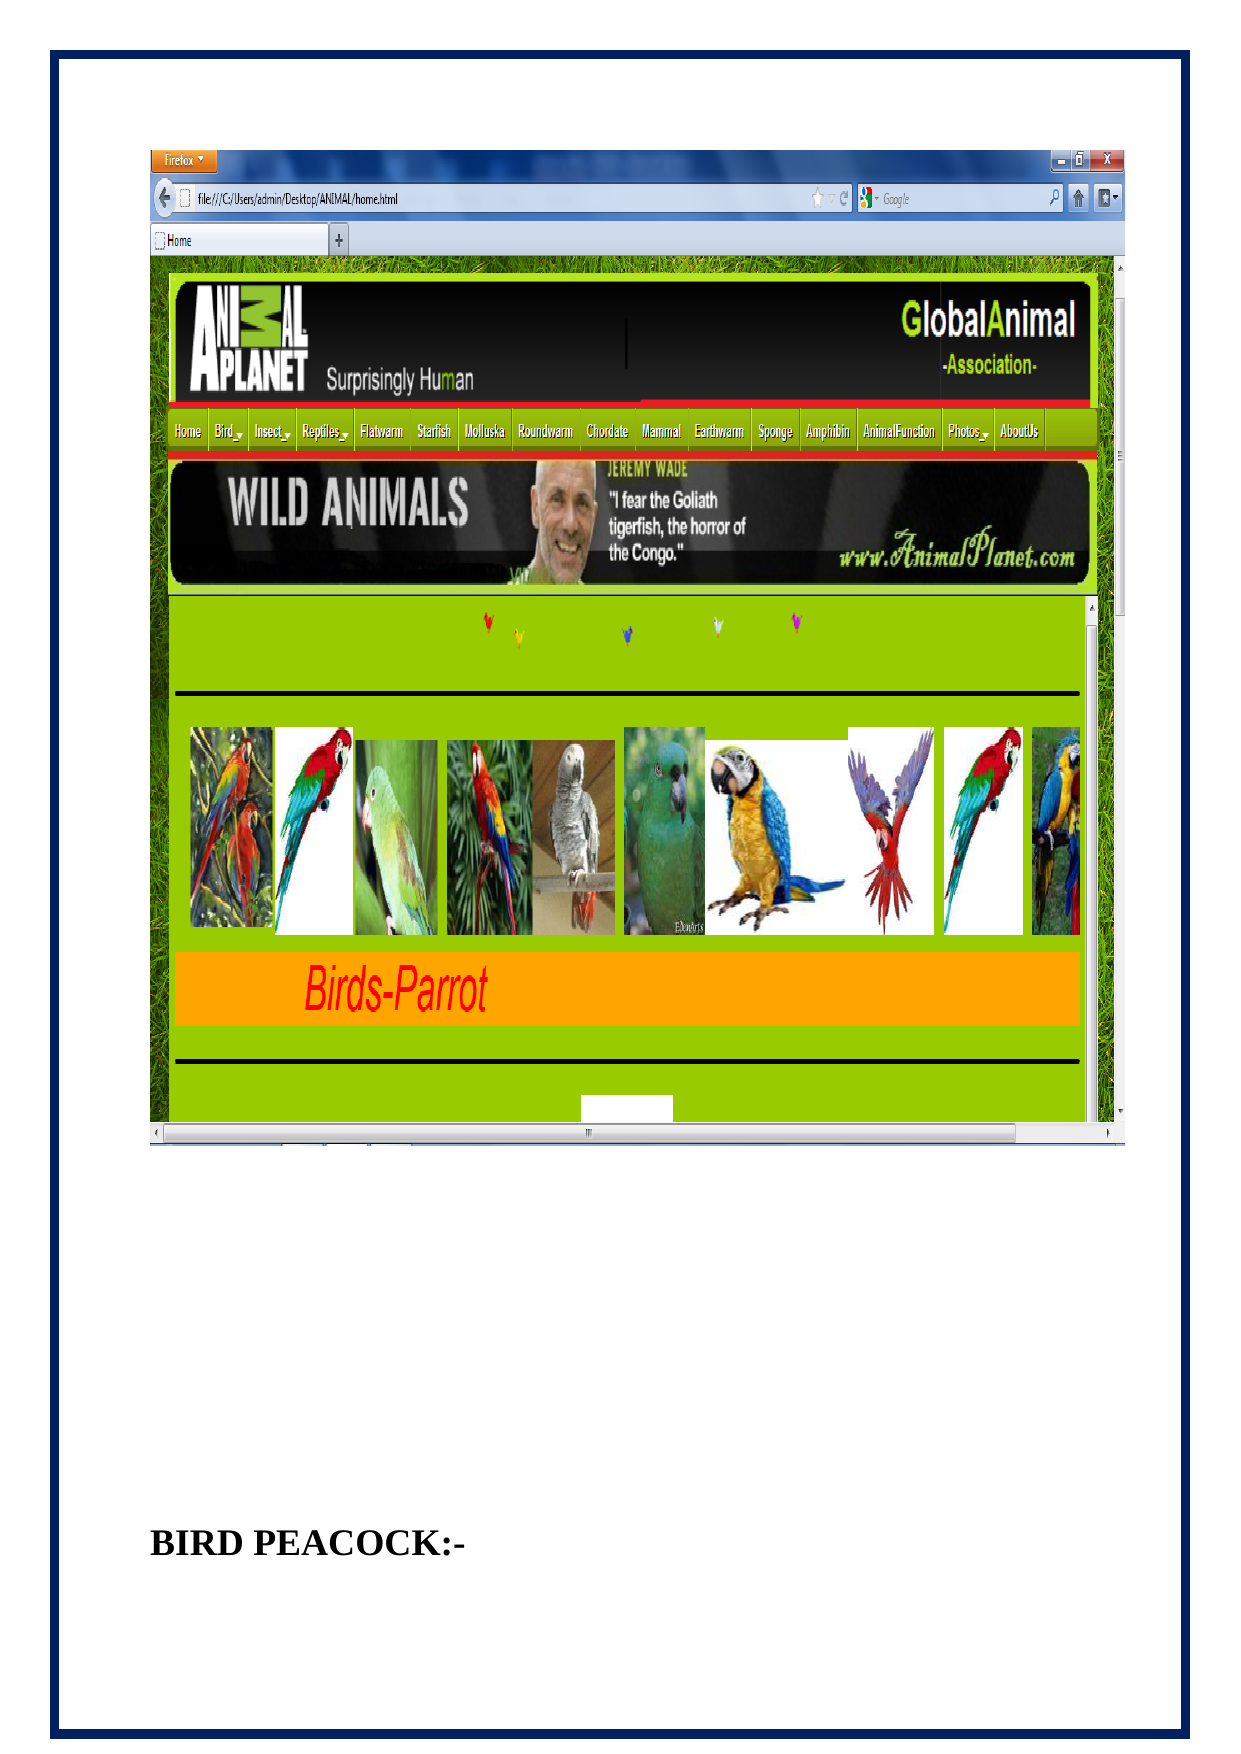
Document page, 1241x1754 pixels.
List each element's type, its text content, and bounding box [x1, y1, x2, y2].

picture [150, 150, 1125, 1146]
text BIRD PEACOCK:- [150, 1521, 1090, 1564]
